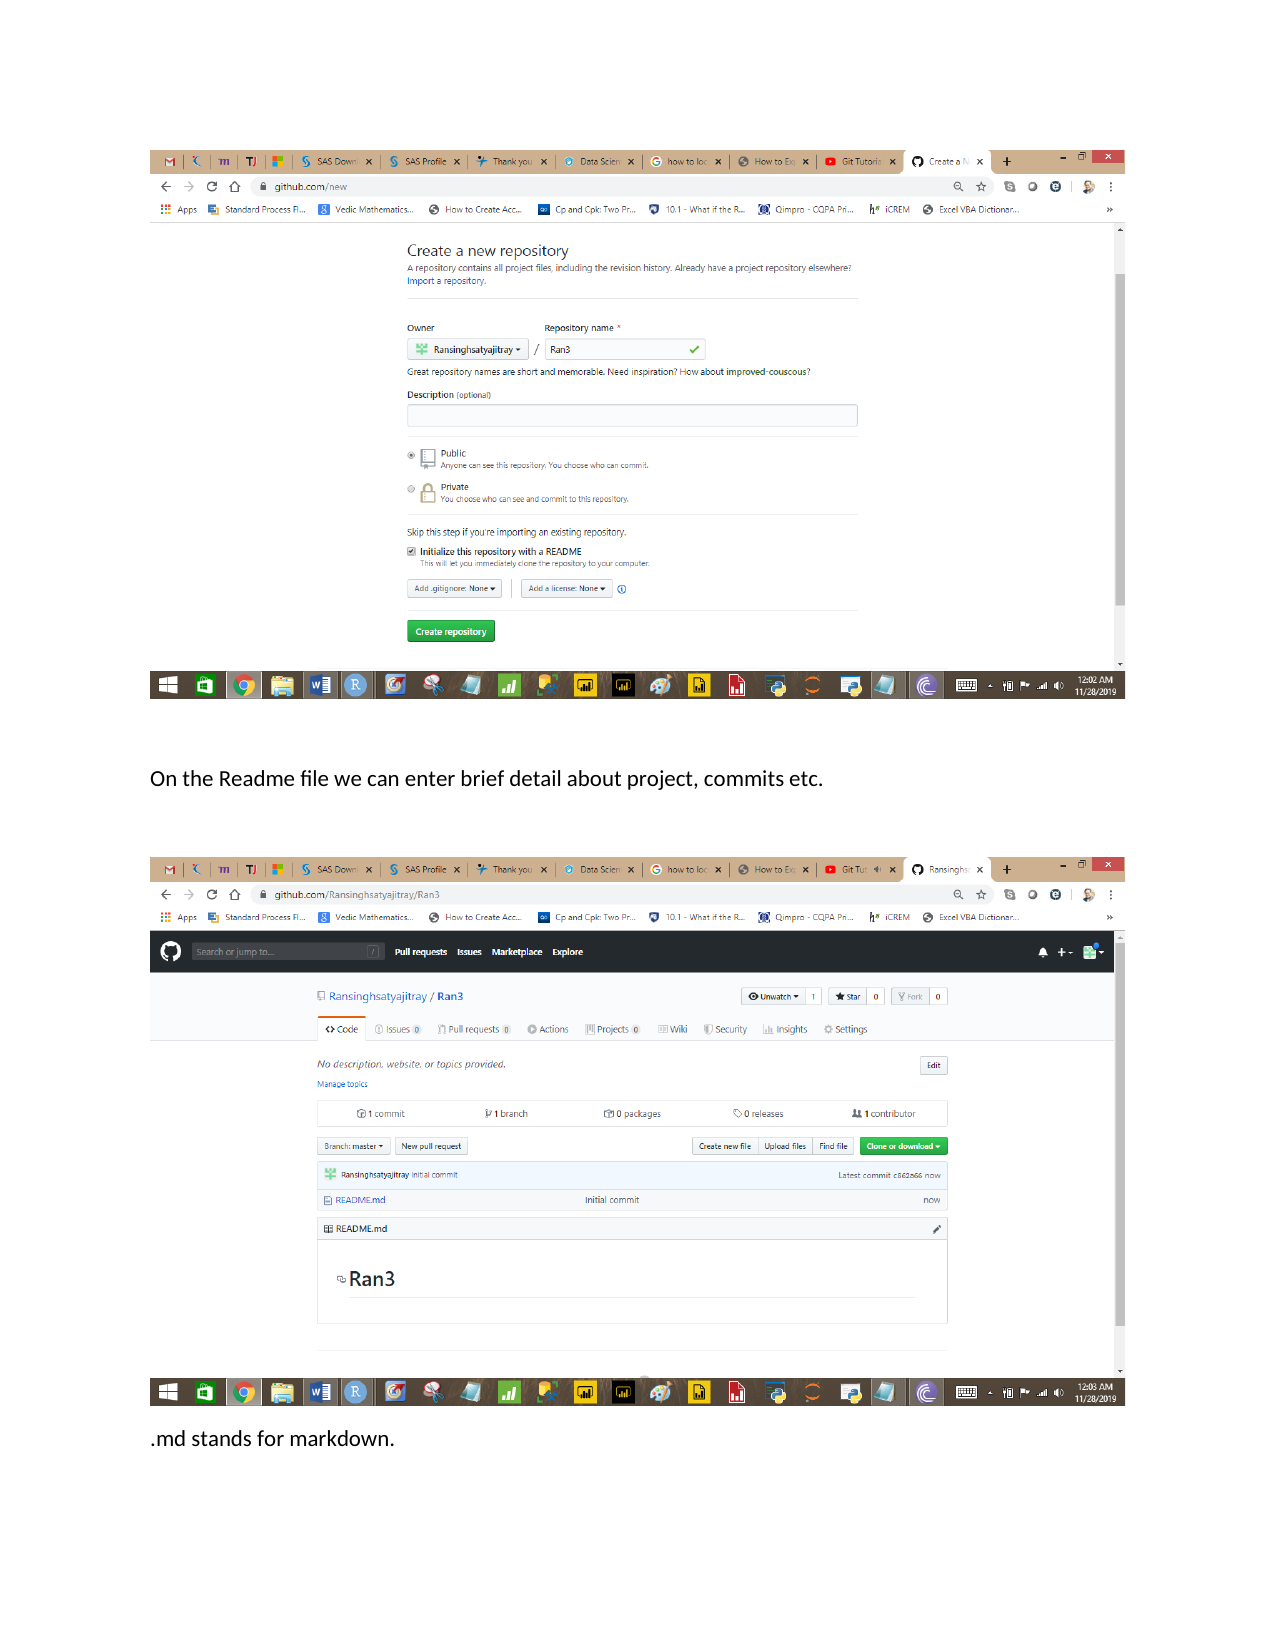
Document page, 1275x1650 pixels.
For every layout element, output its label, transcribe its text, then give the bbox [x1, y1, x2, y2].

picture [150, 150, 1125, 699]
picture [150, 857, 1125, 1406]
text On the Readme file we can enter brief detail about project, commits etc. [150, 764, 1125, 792]
text .md stands for markdown. [150, 1424, 1125, 1453]
